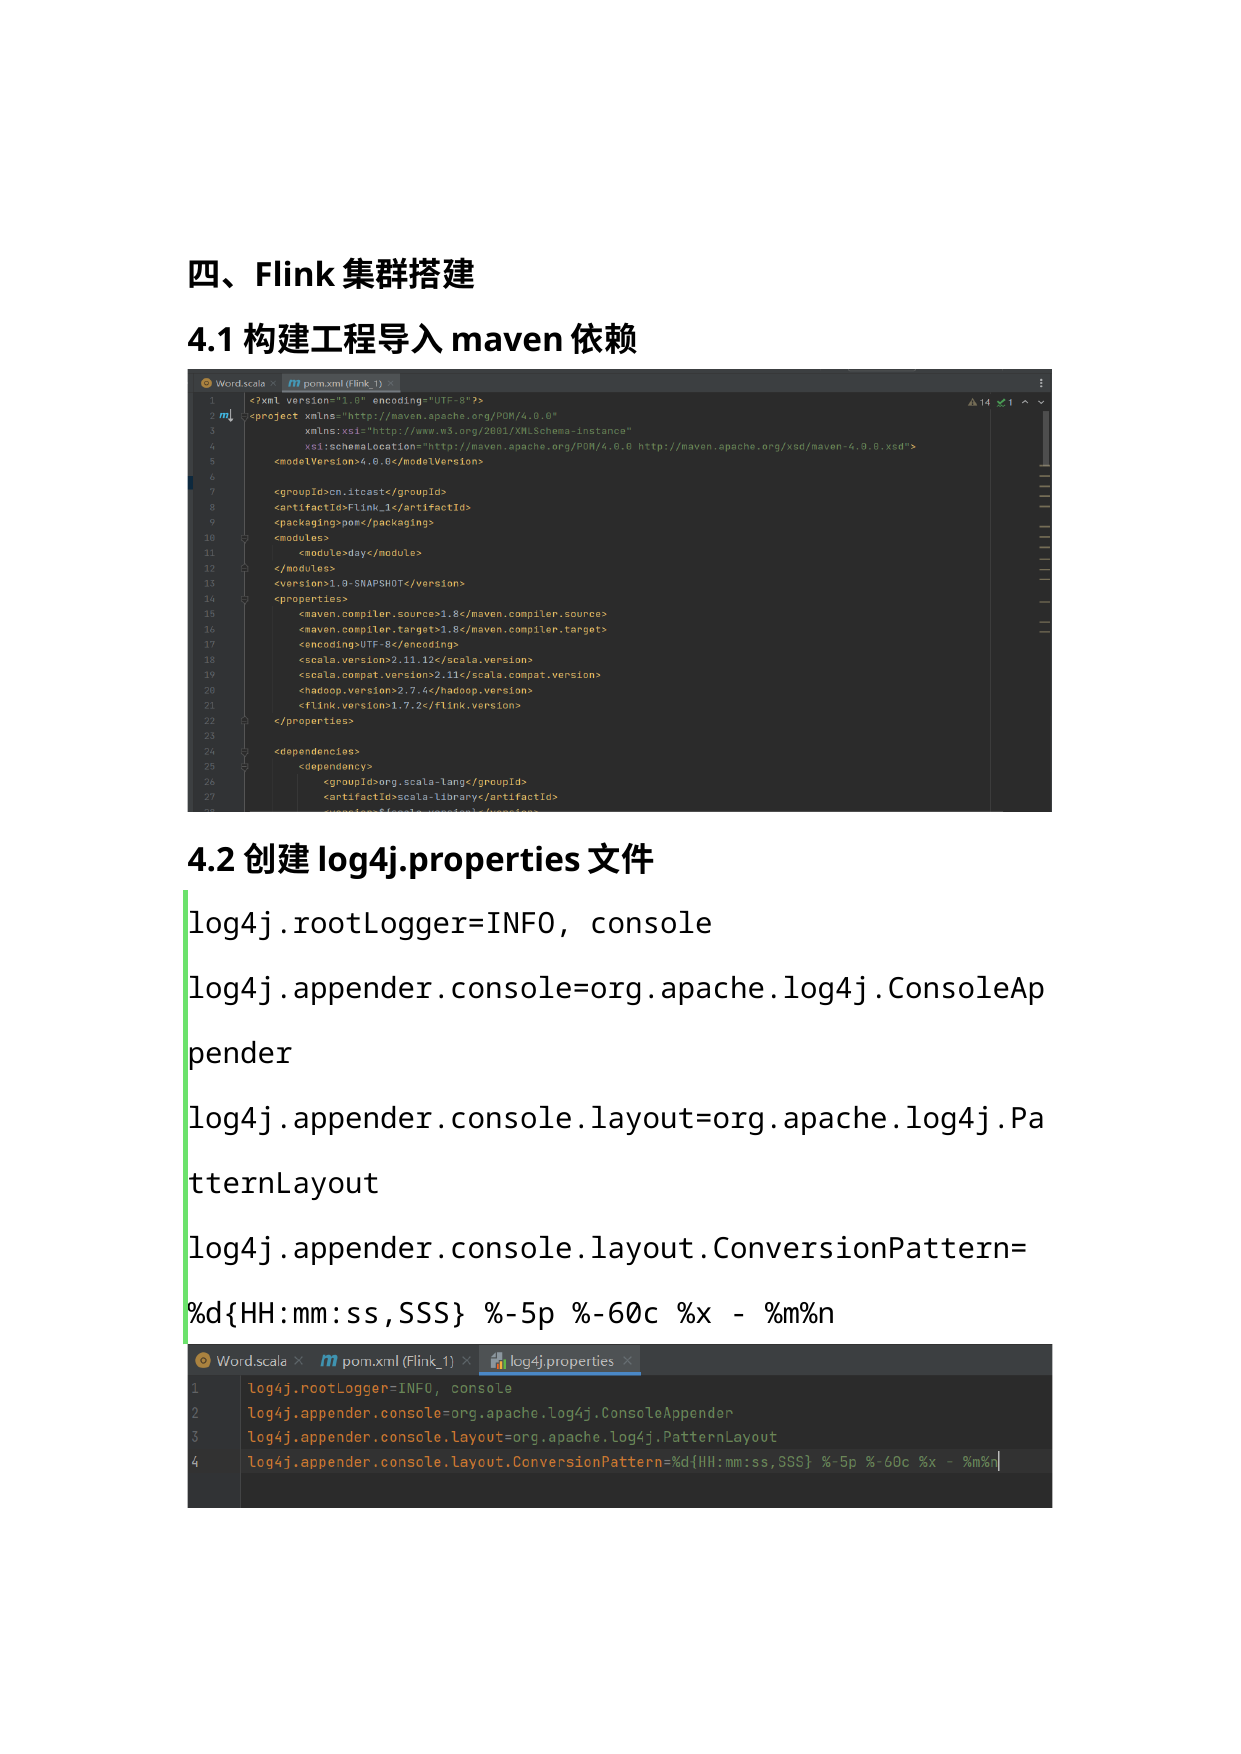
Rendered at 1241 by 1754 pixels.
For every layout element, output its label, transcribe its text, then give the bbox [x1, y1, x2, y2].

text 4.2 创建log4j.properties文件 [187, 824, 1053, 889]
text log4j.appender.console=org.apache.log4j.ConsoleAppender [188, 954, 1053, 1084]
picture [187, 1344, 1053, 1508]
text 四、Flink集群搭建 [187, 239, 1053, 304]
text log4j.appender.console.layout=org.apache.log4j.PatternLayout [188, 1084, 1053, 1214]
text 4.1 构建工程导入maven依赖 [187, 304, 1053, 369]
text log4j.rootLogger=INFO, console [187, 889, 1053, 954]
text log4j.appender.console.layout.ConversionPattern=%d{HH:mm:ss,SSS} %-5p %-60c %x - %m%n [188, 1214, 1053, 1344]
picture [187, 369, 1052, 812]
